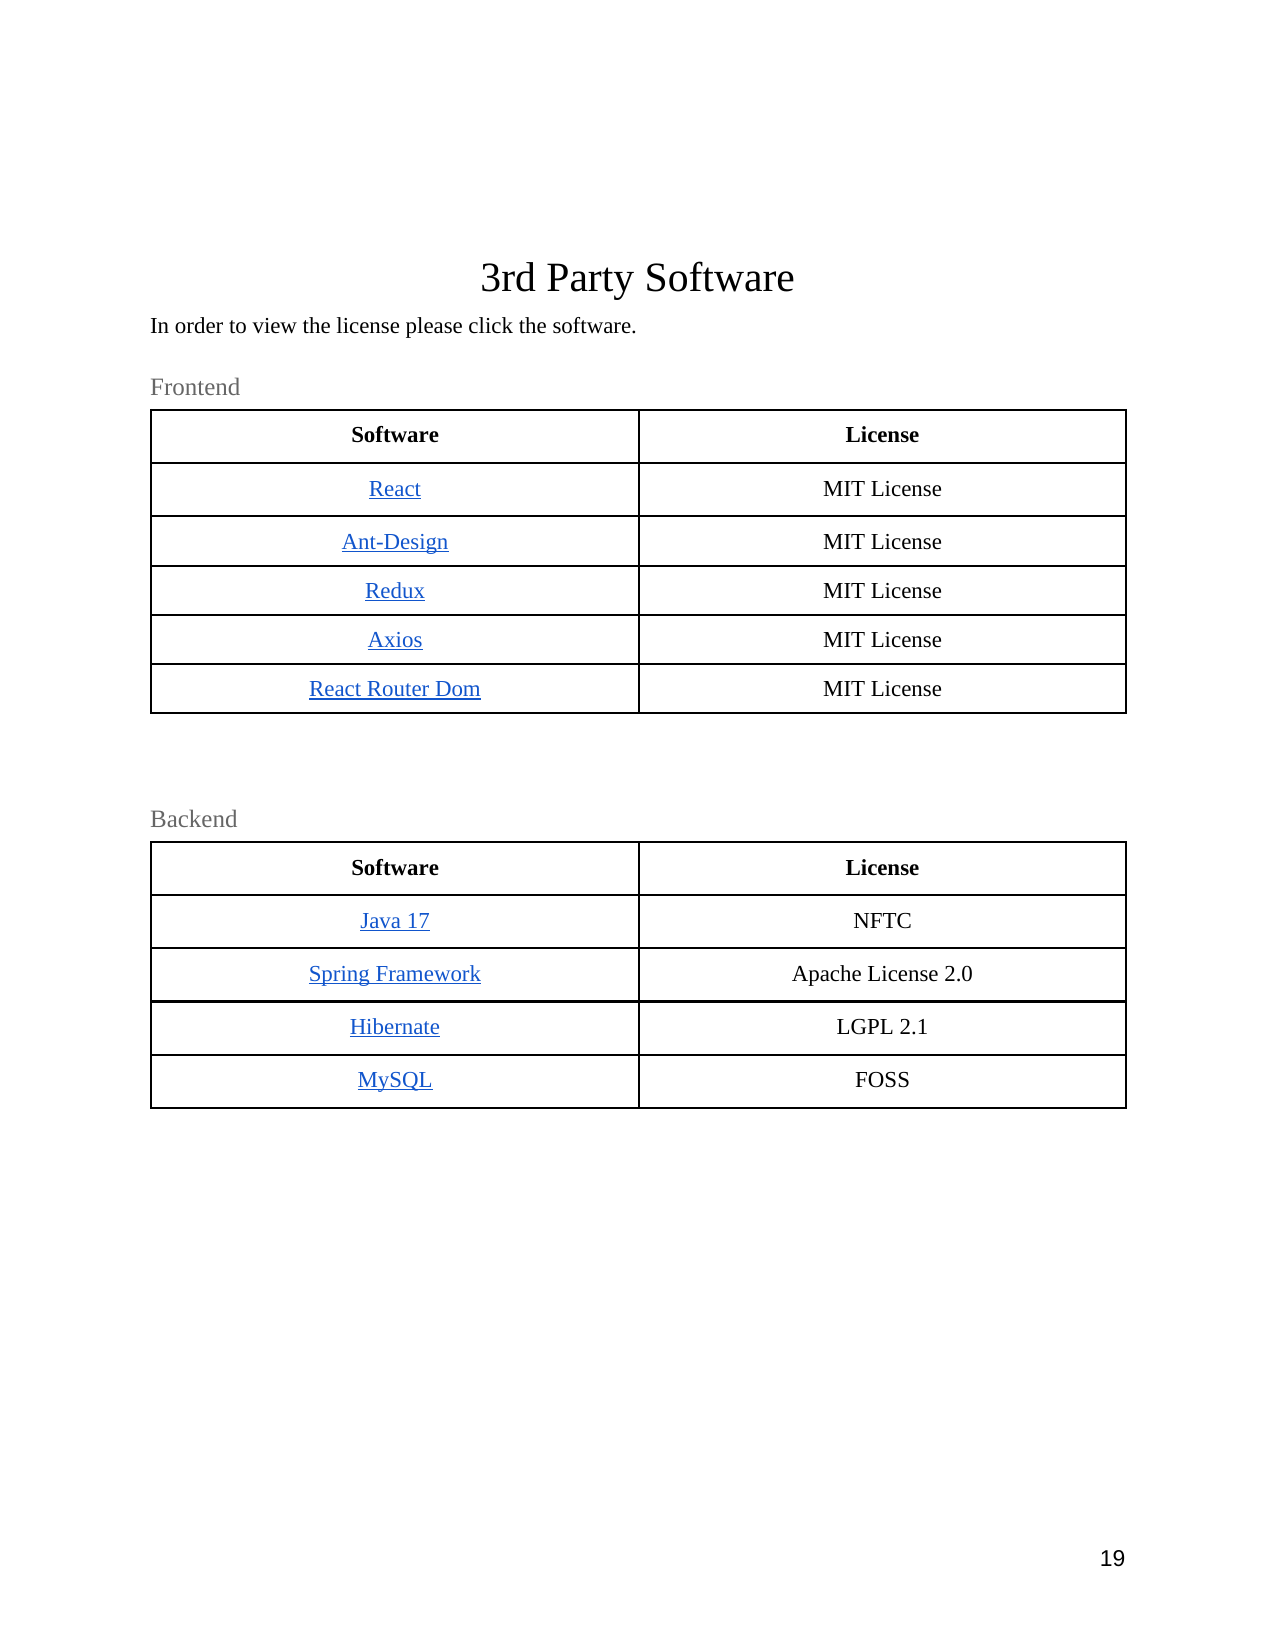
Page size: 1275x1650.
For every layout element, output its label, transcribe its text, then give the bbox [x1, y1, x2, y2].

table_cell MySQL [152, 1056, 638, 1107]
table_header Software [152, 843, 638, 894]
table_cell React [152, 464, 638, 515]
text In order to view the license please click the software. [150, 312, 1125, 339]
table_header License [640, 411, 1125, 462]
table_cell Java 17 [152, 896, 638, 947]
subtitle 3rd Party Software [150, 252, 1125, 300]
subtitle Frontend [150, 372, 1125, 401]
table_cell Apache License 2.0 [640, 949, 1125, 1000]
table_cell LGPL 2.1 [640, 1003, 1125, 1053]
table_cell MIT License [640, 464, 1125, 515]
table_cell MIT License [640, 517, 1125, 564]
subtitle Backend [150, 804, 1125, 833]
table_cell React Router Dom [152, 665, 638, 712]
table_cell Redux [152, 567, 638, 614]
table_cell Hibernate [152, 1003, 638, 1053]
table_cell Ant-Design [152, 517, 638, 564]
table_cell FOSS [640, 1056, 1125, 1107]
table_header License [640, 843, 1125, 894]
table_cell NFTC [640, 896, 1125, 947]
table_header Software [152, 411, 638, 462]
table_cell Axios [152, 616, 638, 663]
table_cell MIT License [640, 616, 1125, 663]
table_cell MIT License [640, 665, 1125, 712]
table_cell MIT License [640, 567, 1125, 614]
table_cell Spring Framework [152, 949, 638, 1000]
